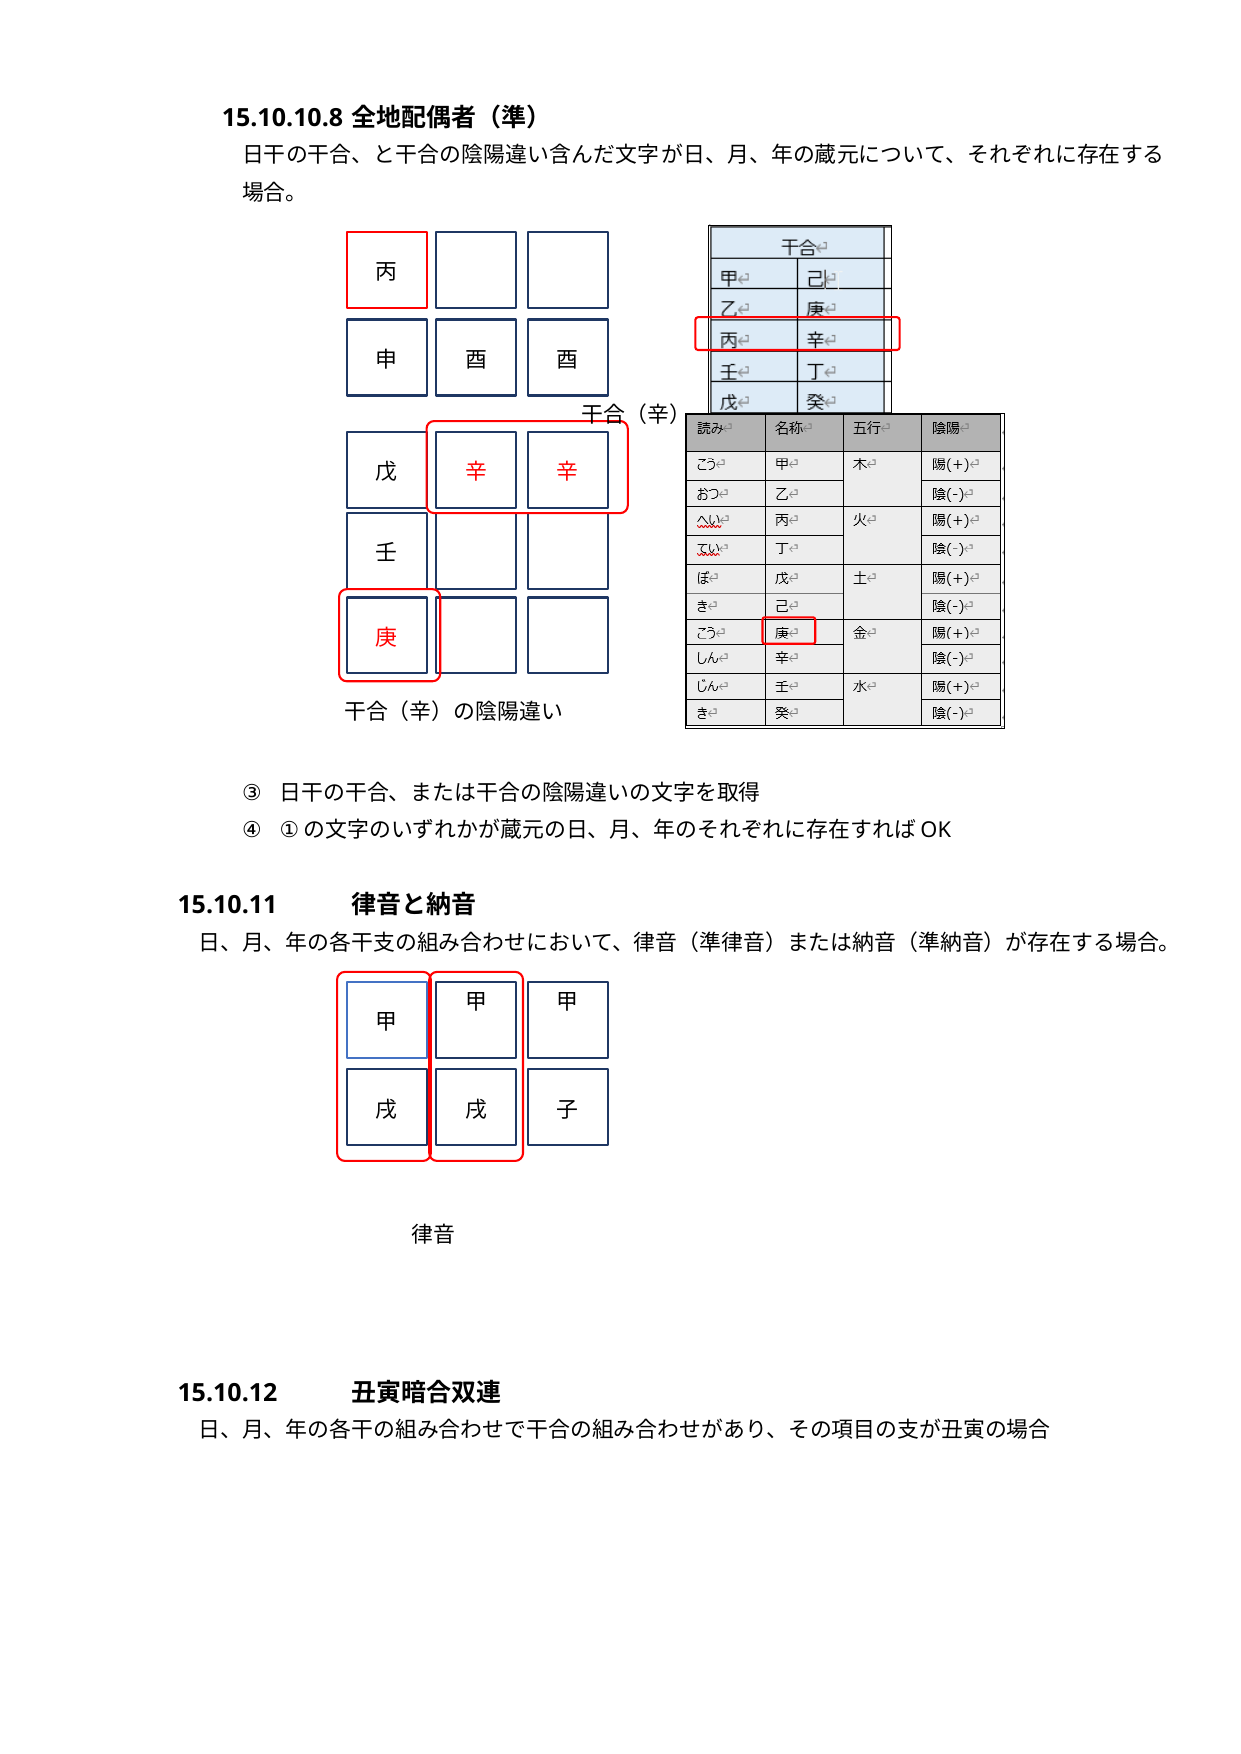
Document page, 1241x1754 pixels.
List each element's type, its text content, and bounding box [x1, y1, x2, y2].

picture [709, 226, 891, 316]
list 全地配偶者（準） [222, 97, 1145, 134]
list 日干の干合、または干合の陰陽違いの文字を取得 [242, 772, 1167, 809]
list 丑寅暗合双連 [177, 1372, 1145, 1409]
text 日、月、年の各干の組み合わせで干合の組み合わせがあり、その項目の支が丑寅の場合 [198, 1409, 1167, 1447]
list 律音と納音 [177, 884, 1145, 922]
list ①の文字のいずれかが蔵元の日、月、年のそれぞれに存在すればOK [242, 809, 1167, 847]
text 日、月、年の各干支の組み合わせにおいて、律音（準律音）または納音（準納音）が存在する場合。 [198, 922, 1167, 959]
picture [709, 319, 891, 348]
picture [686, 414, 1004, 728]
picture [709, 352, 891, 413]
text 日干の干合、と干合の陰陽違い含んだ文字が日、月、年の蔵元について、それぞれに存在する場合。 [242, 134, 1167, 209]
